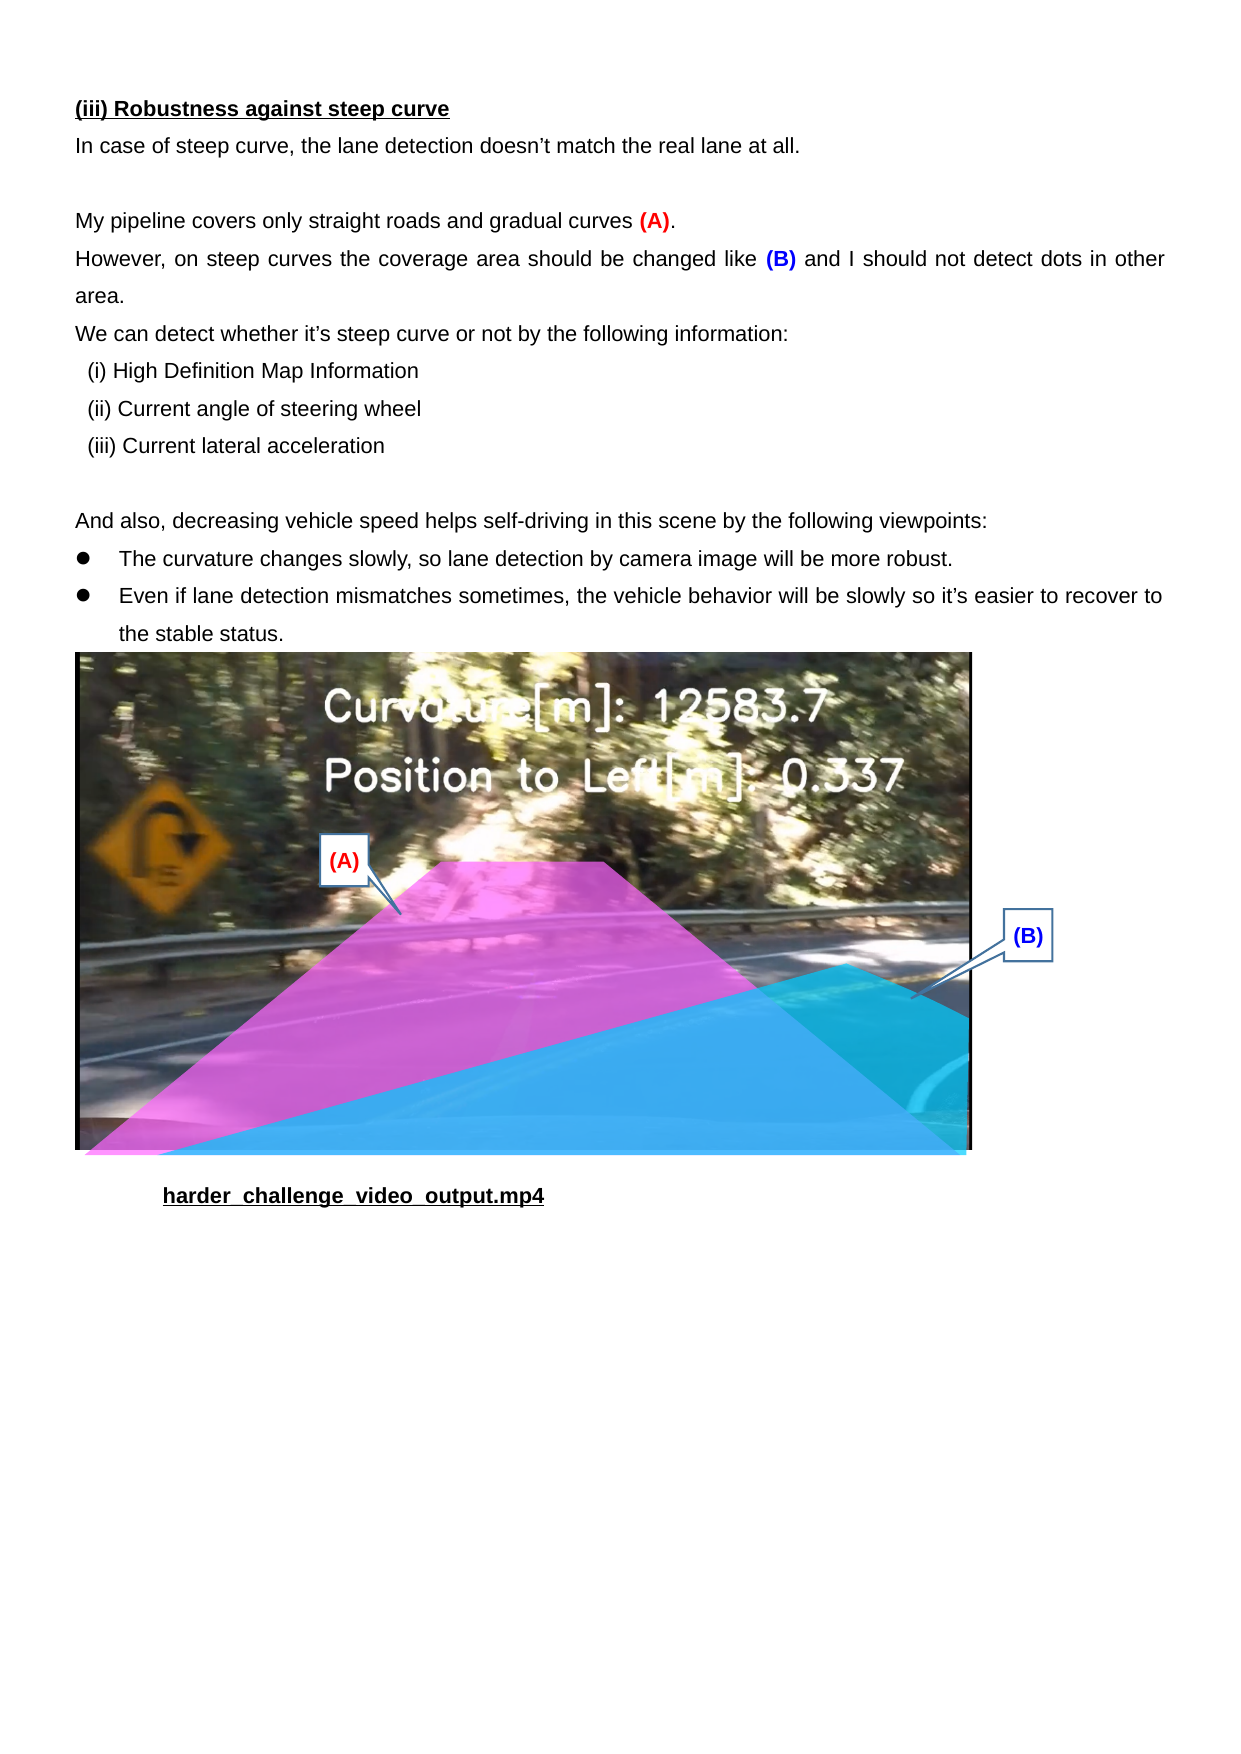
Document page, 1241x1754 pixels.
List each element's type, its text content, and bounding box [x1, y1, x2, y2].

text Find_from_Histogram_test4_ Find_from_Histogram_test5_ Find_from_Histogram_test6_ minpix_50_bad.jpg minpix_50.jpg minpix_50.jpg [175, 988, 955, 1150]
text harder_challenge_video_output.mp4 [75, 1177, 1165, 1214]
text (iii) Robustness against steep curve [75, 89, 1165, 127]
picture [75, 652, 973, 1150]
text (ii) Current angle of steering wheel [75, 389, 1165, 427]
text (i) High Definition Map Information [75, 352, 1165, 389]
list Even if lane detection mismatches sometimes, the vehicle behavior will be slowly so it’s easier to recover to the stable status. [75, 577, 1165, 652]
text In case of steep curve, the lane detection doesn’t match the real lane at all. [75, 127, 1165, 164]
text My pipeline covers only straight roads and gradual curves (A). [75, 202, 1165, 239]
text (iii) Current lateral acceleration [75, 427, 1165, 464]
text However, on steep curves the coverage area should be changed like (B) and I should not detect dots in other area. [75, 239, 1165, 314]
text We can detect whether it’s steep curve or not by the following information: [75, 314, 1165, 352]
text And also, decreasing vehicle speed helps self-driving in this scene by the following viewpoints: [75, 502, 1165, 539]
list The curvature changes slowly, so lane detection by camera image will be more robust. [75, 539, 1165, 577]
